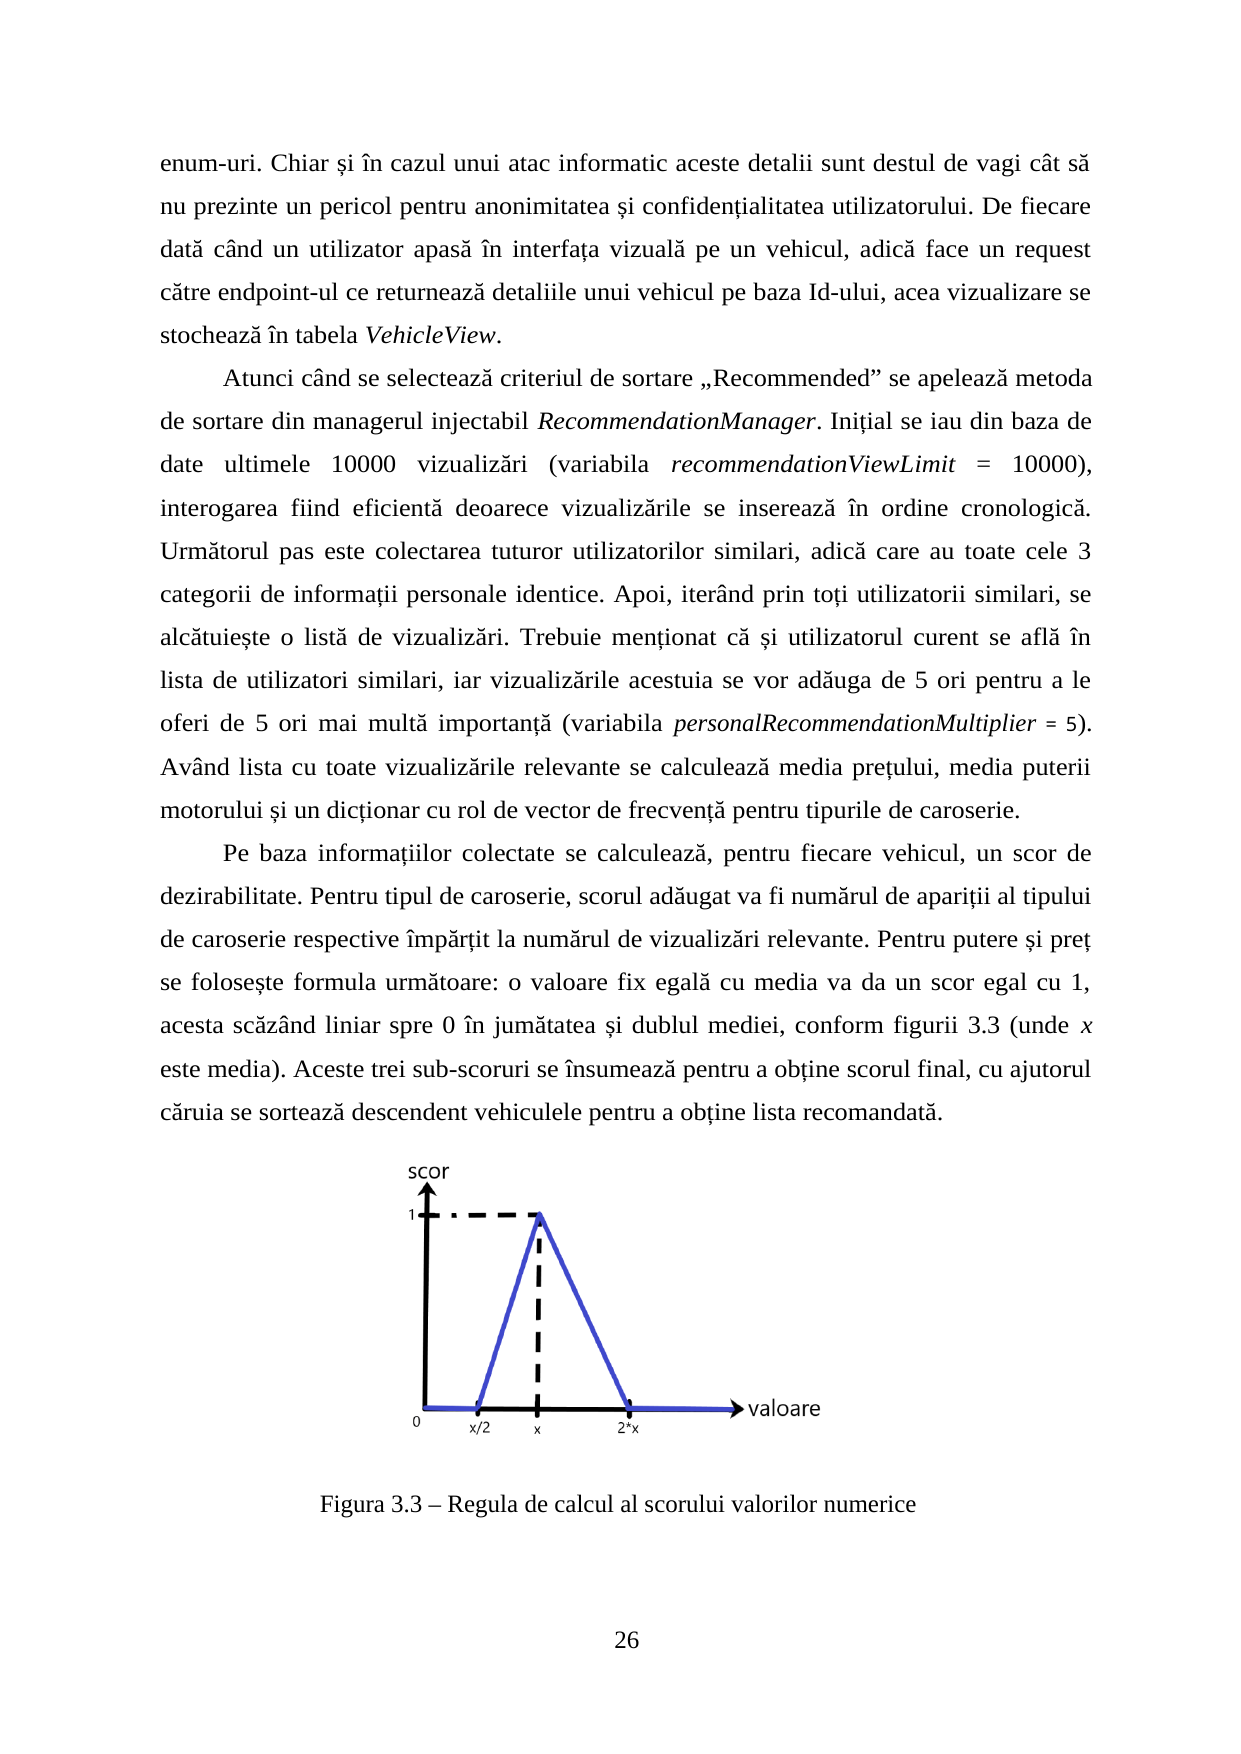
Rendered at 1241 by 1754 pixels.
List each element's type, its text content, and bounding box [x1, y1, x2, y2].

picture [393, 1154, 847, 1449]
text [160, 148, 1092, 349]
text Atunci când se selectează criteriul de sortare „Recommended” se apelează metoda de sortare din managerul injectabil RecommendationManager. Inițial se iau din baza de date ultimele 10000 vizualizări (variabila recommendationViewLimit = 10000), interogarea fiind eficientă deoarece vizualizările se inserează în ordine cronologică. Următorul pas este colectarea tuturor utilizatorilor similari, adică care au toate cele 3 categorii de informații personale identice. Apoi, iterând prin toți utilizatorii similari, se alcătuiește o listă de vizualizări. Trebuie menționat că și utilizatorul curent se află în lista de utilizatori similari, iar vizualizările acestuia se vor adăuga de 5 ori pentru a le oferi de 5 ori mai multă importanță (variabila personalRecommendationMultiplier = 5). Având lista cu toate vizualizările relevante se calculează media prețului, media puterii motorului și un dicționar cu rol de vector de frecvență pentru tipurile de caroserie. [160, 363, 1092, 824]
text Pe baza informațiilor colectate se calculează, pentru fiecare vehicul, un scor de dezirabilitate. Pentru tipul de caroserie, scorul adăugat va fi numărul de apariții al tipului de caroserie respective împărțit la numărul de vizualizări relevante. Pentru putere și preț se folosește formula următoare: o valoare fix egală cu media va da un scor egal cu 1, acesta scăzând liniar spre 0 în jumătatea și dublul mediei, conform figurii 3.3 (unde x este media). Aceste trei sub-scoruri se însumează pentru a obține scorul final, cu ajutorul căruia se sortează descendent vehiculele pentru a obține lista recomandată. [160, 838, 1092, 1126]
